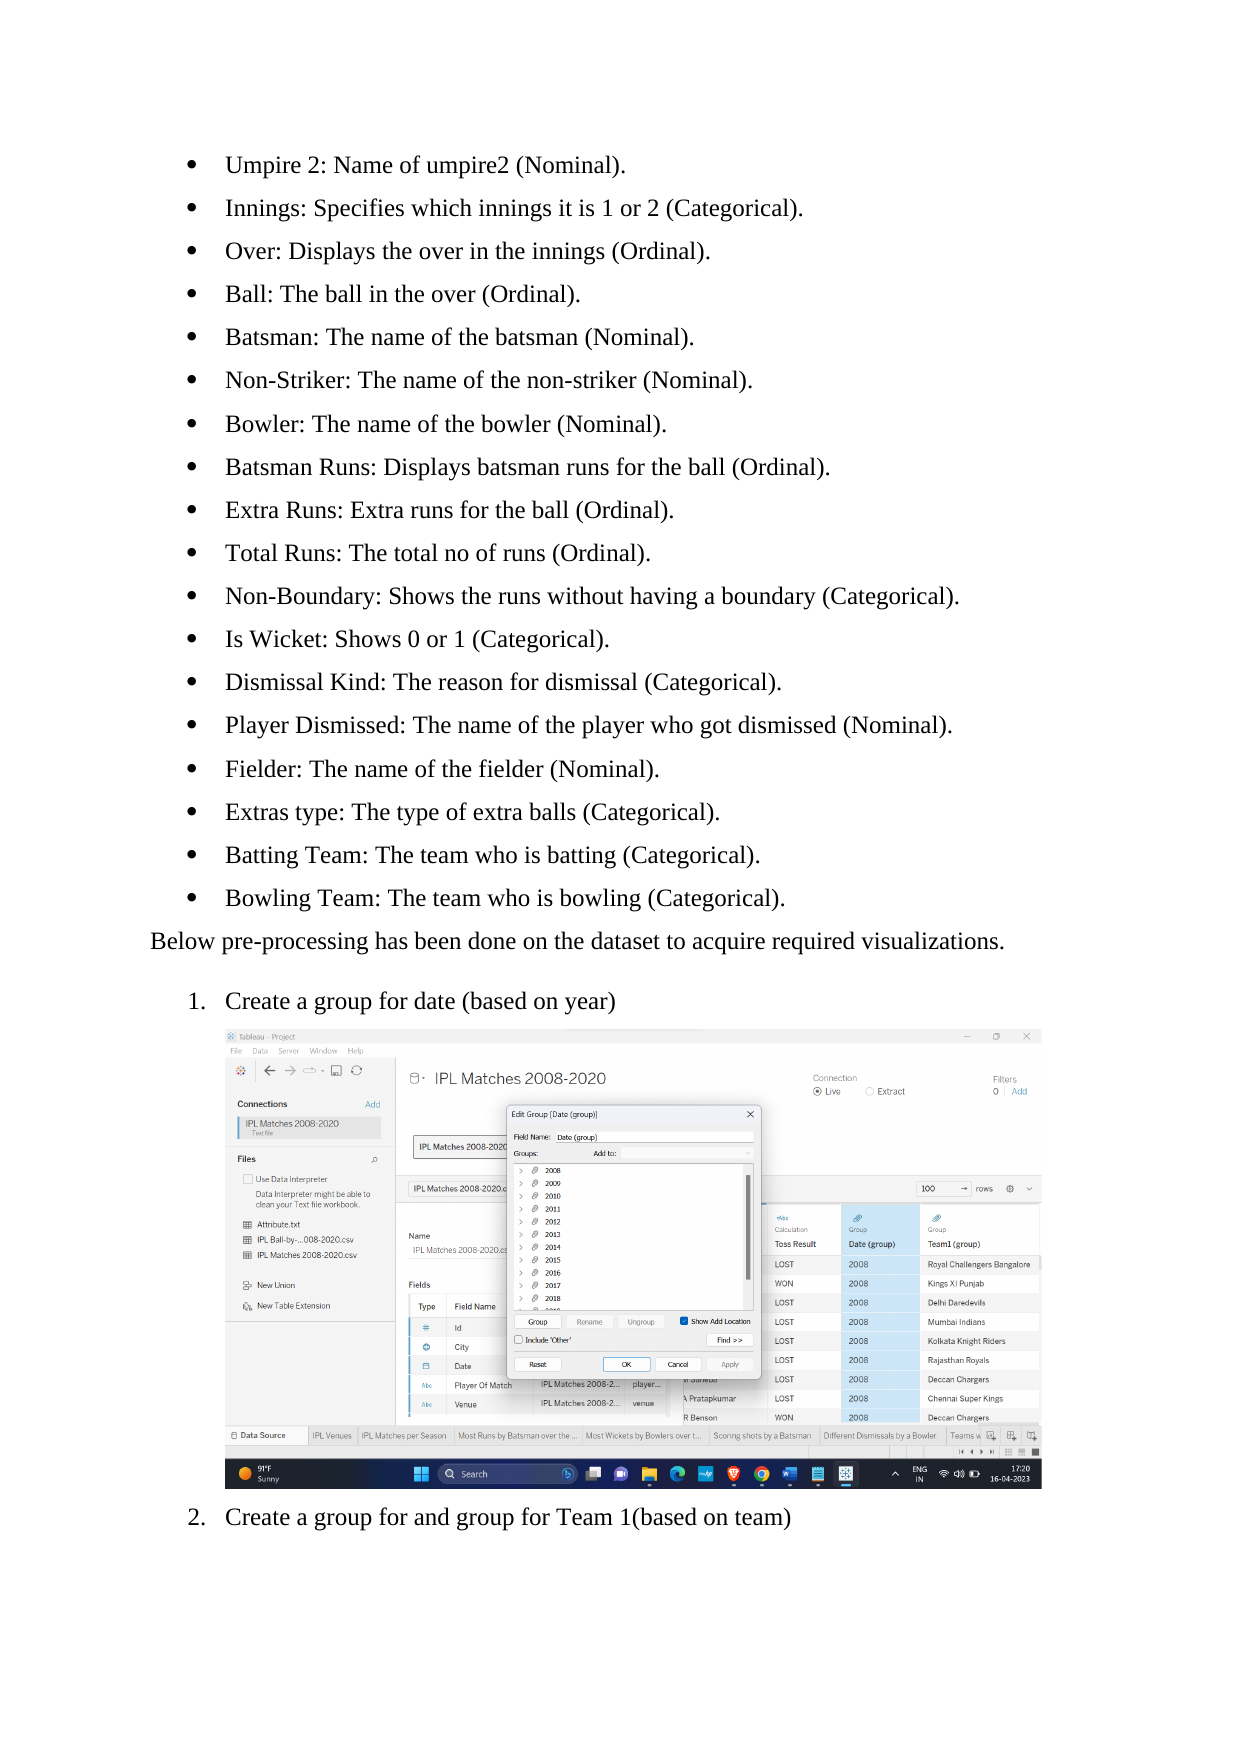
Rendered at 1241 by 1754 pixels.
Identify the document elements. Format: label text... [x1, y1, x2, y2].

list Extra Runs: Extra runs for the ball (Ordinal). [187, 495, 1090, 524]
list Batting Team: The team who is batting (Categorical). [187, 840, 1090, 869]
list Total Runs: The total no of runs (Ordinal). [187, 538, 1090, 567]
list Ball: The ball in the over (Ordinal). [187, 279, 1090, 308]
list Dismissal Kind: The reason for dismissal (Categorical). [187, 667, 1090, 696]
list Non-Striker: The name of the non-striker (Nominal). [187, 366, 1090, 394]
list Innings: Specifies which innings it is 1 or 2 (Categorical). [187, 193, 1090, 222]
list Umpire 2: Name of umpire2 (Nominal). [187, 150, 1090, 179]
list Create a group for date (based on year) [187, 986, 1090, 1015]
list Extras type: The type of extra balls (Categorical). [187, 797, 1090, 826]
text Below pre-processing has been done on the dataset to acquire required visualizations. [150, 926, 1090, 955]
list Is Wicket: Shows 0 or 1 (Categorical). [187, 624, 1090, 653]
list Bowler: The name of the bowler (Nominal). [187, 409, 1090, 437]
list Create a group for and group for Team 1(based on team) [187, 1502, 1090, 1531]
list Batsman Runs: Displays batsman runs for the ball (Ordinal). [187, 452, 1090, 481]
list Over: Displays the over in the innings (Ordinal). [187, 236, 1090, 265]
list Fielder: The name of the fielder (Nominal). [187, 754, 1090, 782]
list Batsman: The name of the batsman (Nominal). [187, 322, 1090, 351]
list Player Dismissed: The name of the player who got dismissed (Nominal). [187, 711, 1090, 739]
list Bowling Team: The team who is bowling (Categorical). [187, 883, 1090, 912]
picture [225, 1029, 1042, 1489]
list Non-Boundary: Shows the runs without having a boundary (Categorical). [187, 581, 1090, 610]
